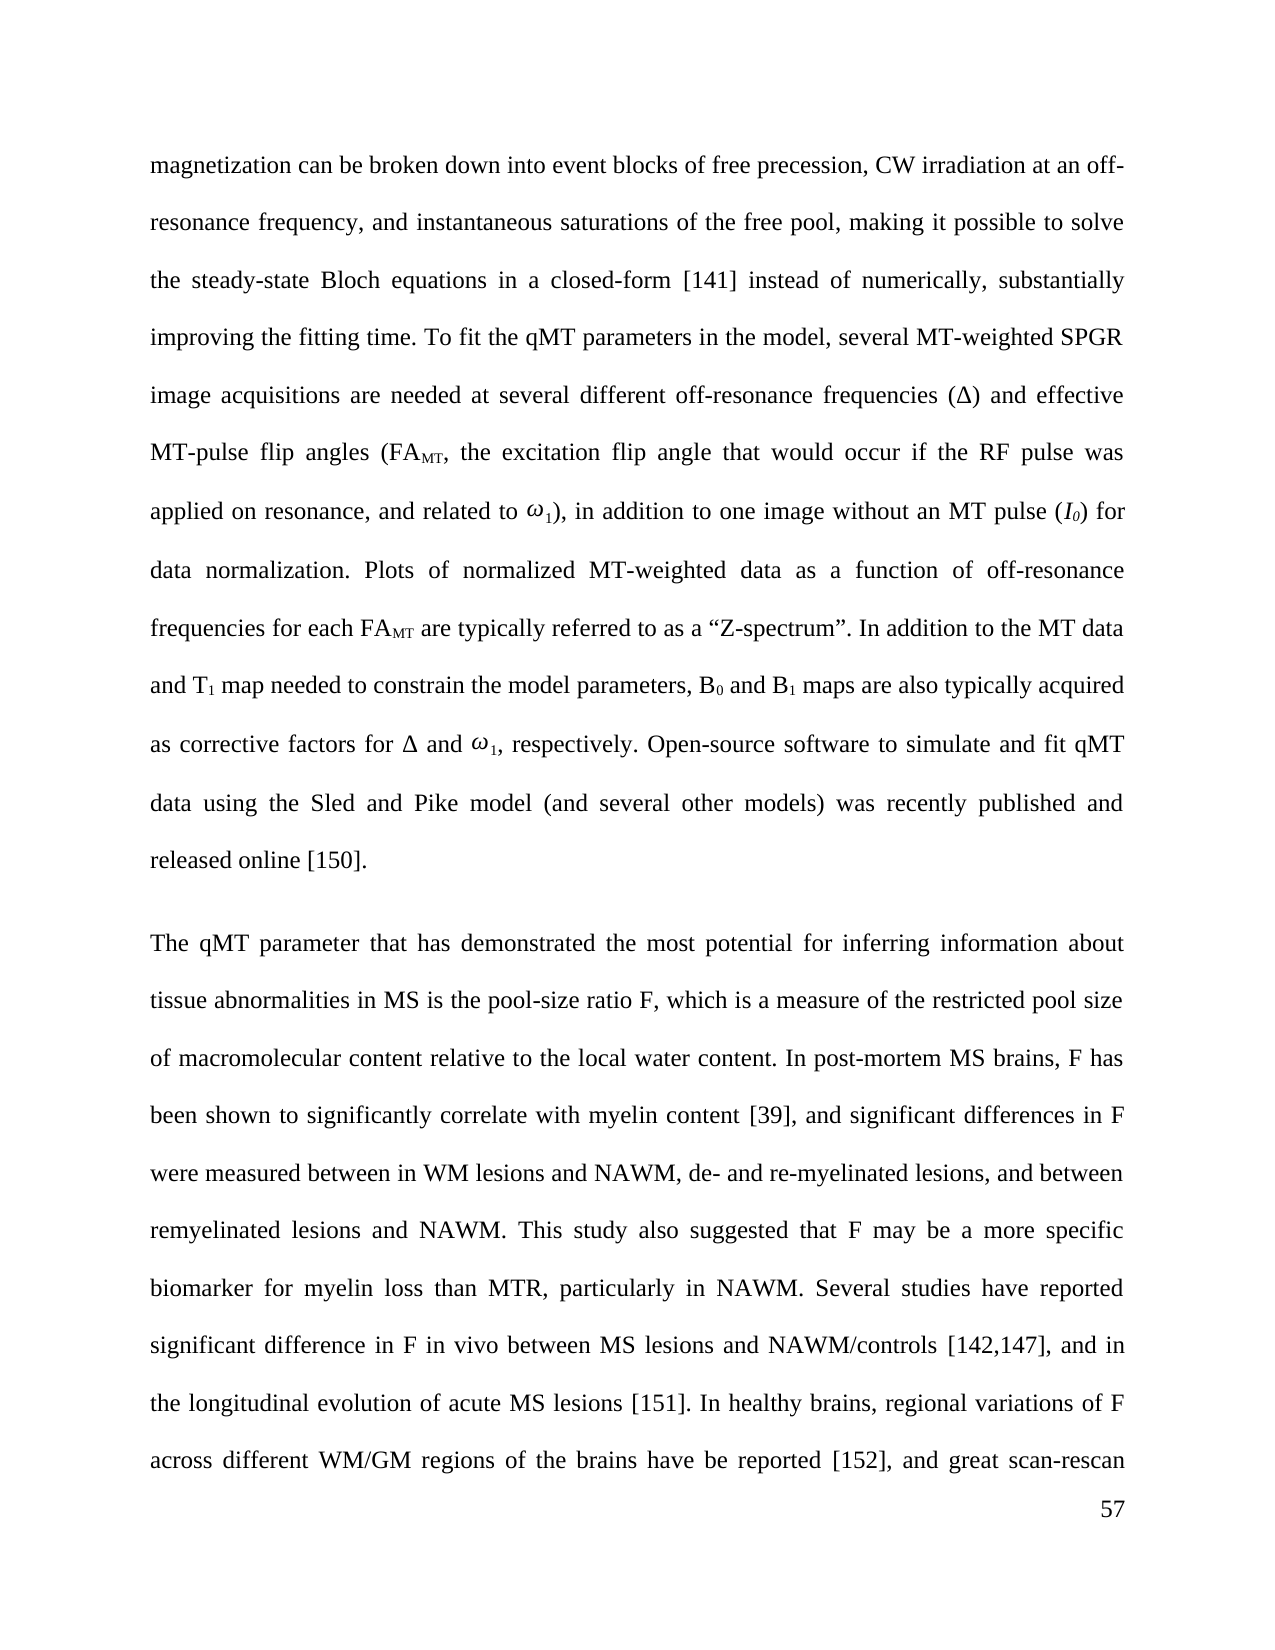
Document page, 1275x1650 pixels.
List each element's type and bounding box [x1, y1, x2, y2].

text [150, 928, 1125, 1474]
text [150, 150, 1125, 874]
